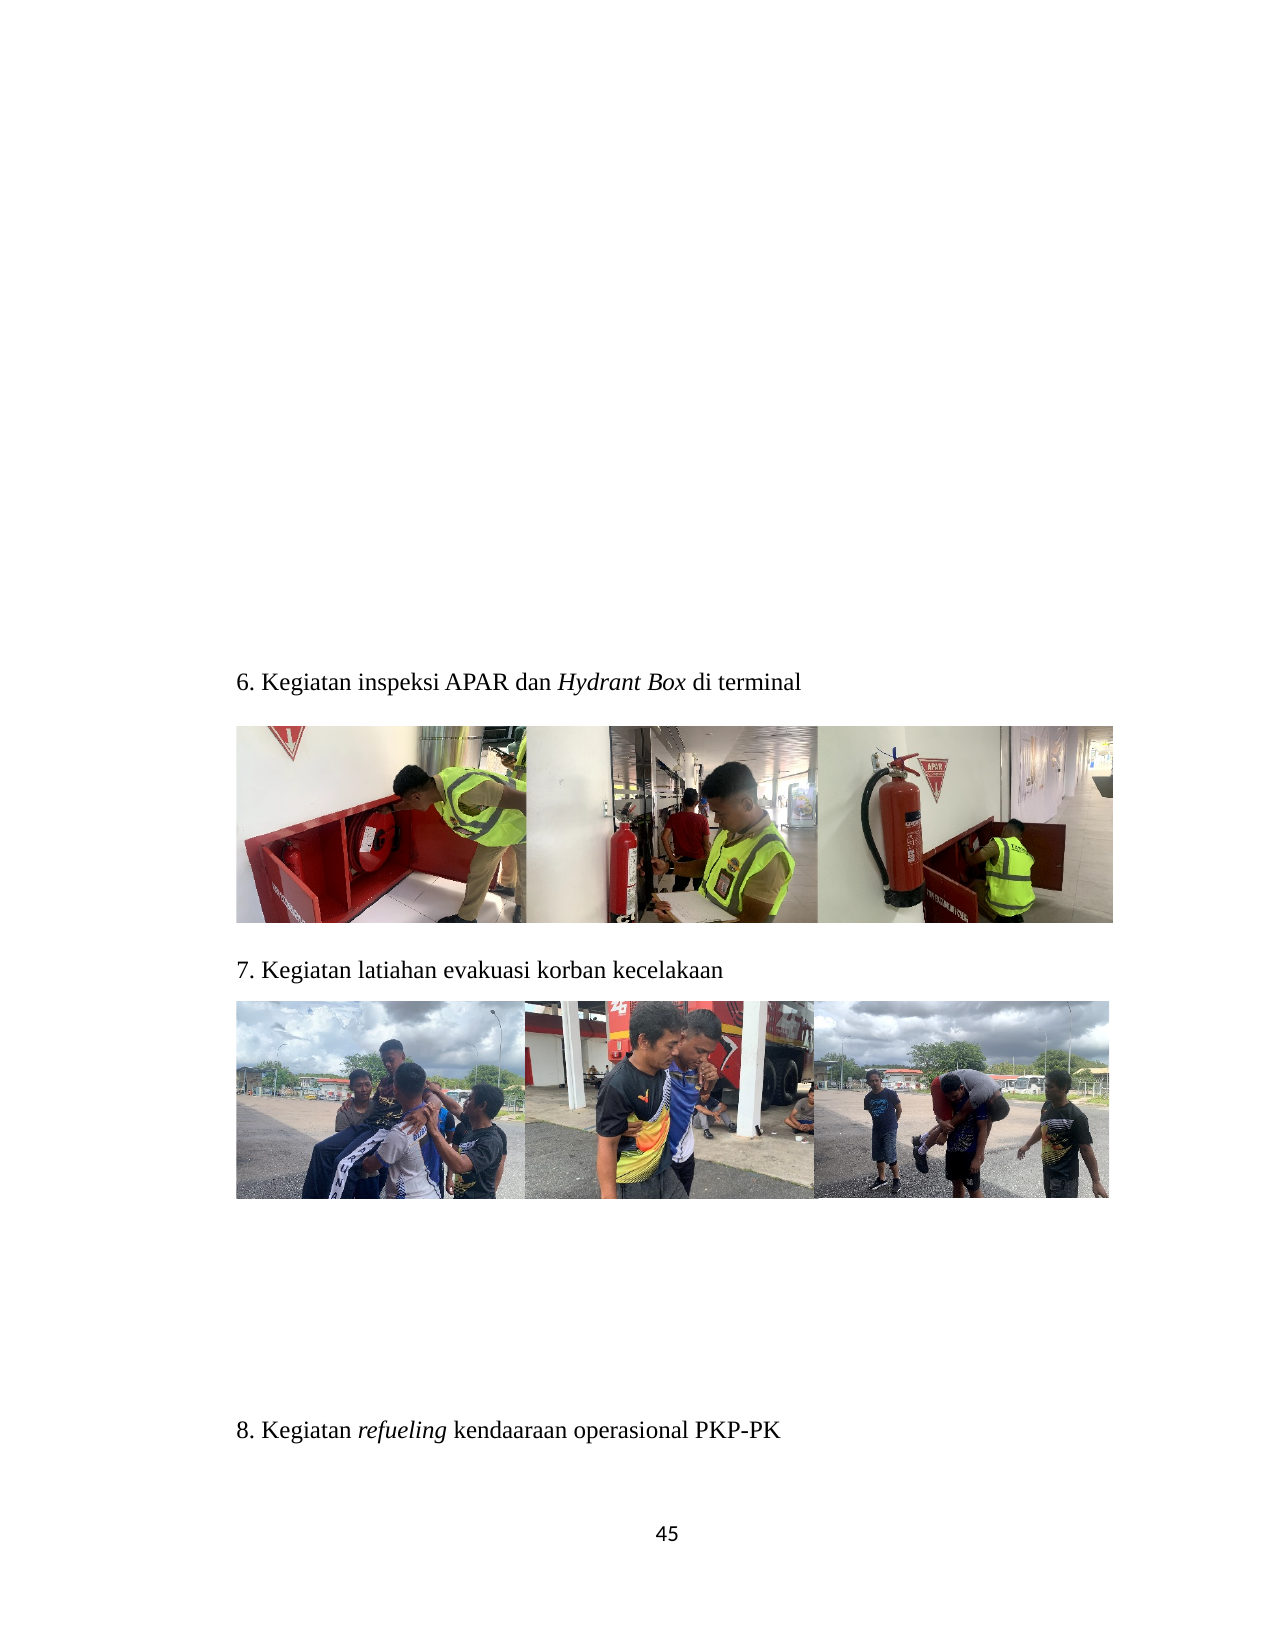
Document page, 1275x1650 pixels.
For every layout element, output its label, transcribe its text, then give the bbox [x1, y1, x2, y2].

text 7. Kegiatan latiahan evakuasi korban kecelakaan [236, 955, 1098, 984]
picture [236, 1001, 1110, 1199]
text 6. Kegiatan inspeksi APAR dan Hydrant Box di terminal [236, 667, 1098, 696]
picture [236, 726, 1113, 923]
text 8. Kegiatan refueling kendaaraan operasional PKP-PK [236, 1415, 1098, 1444]
